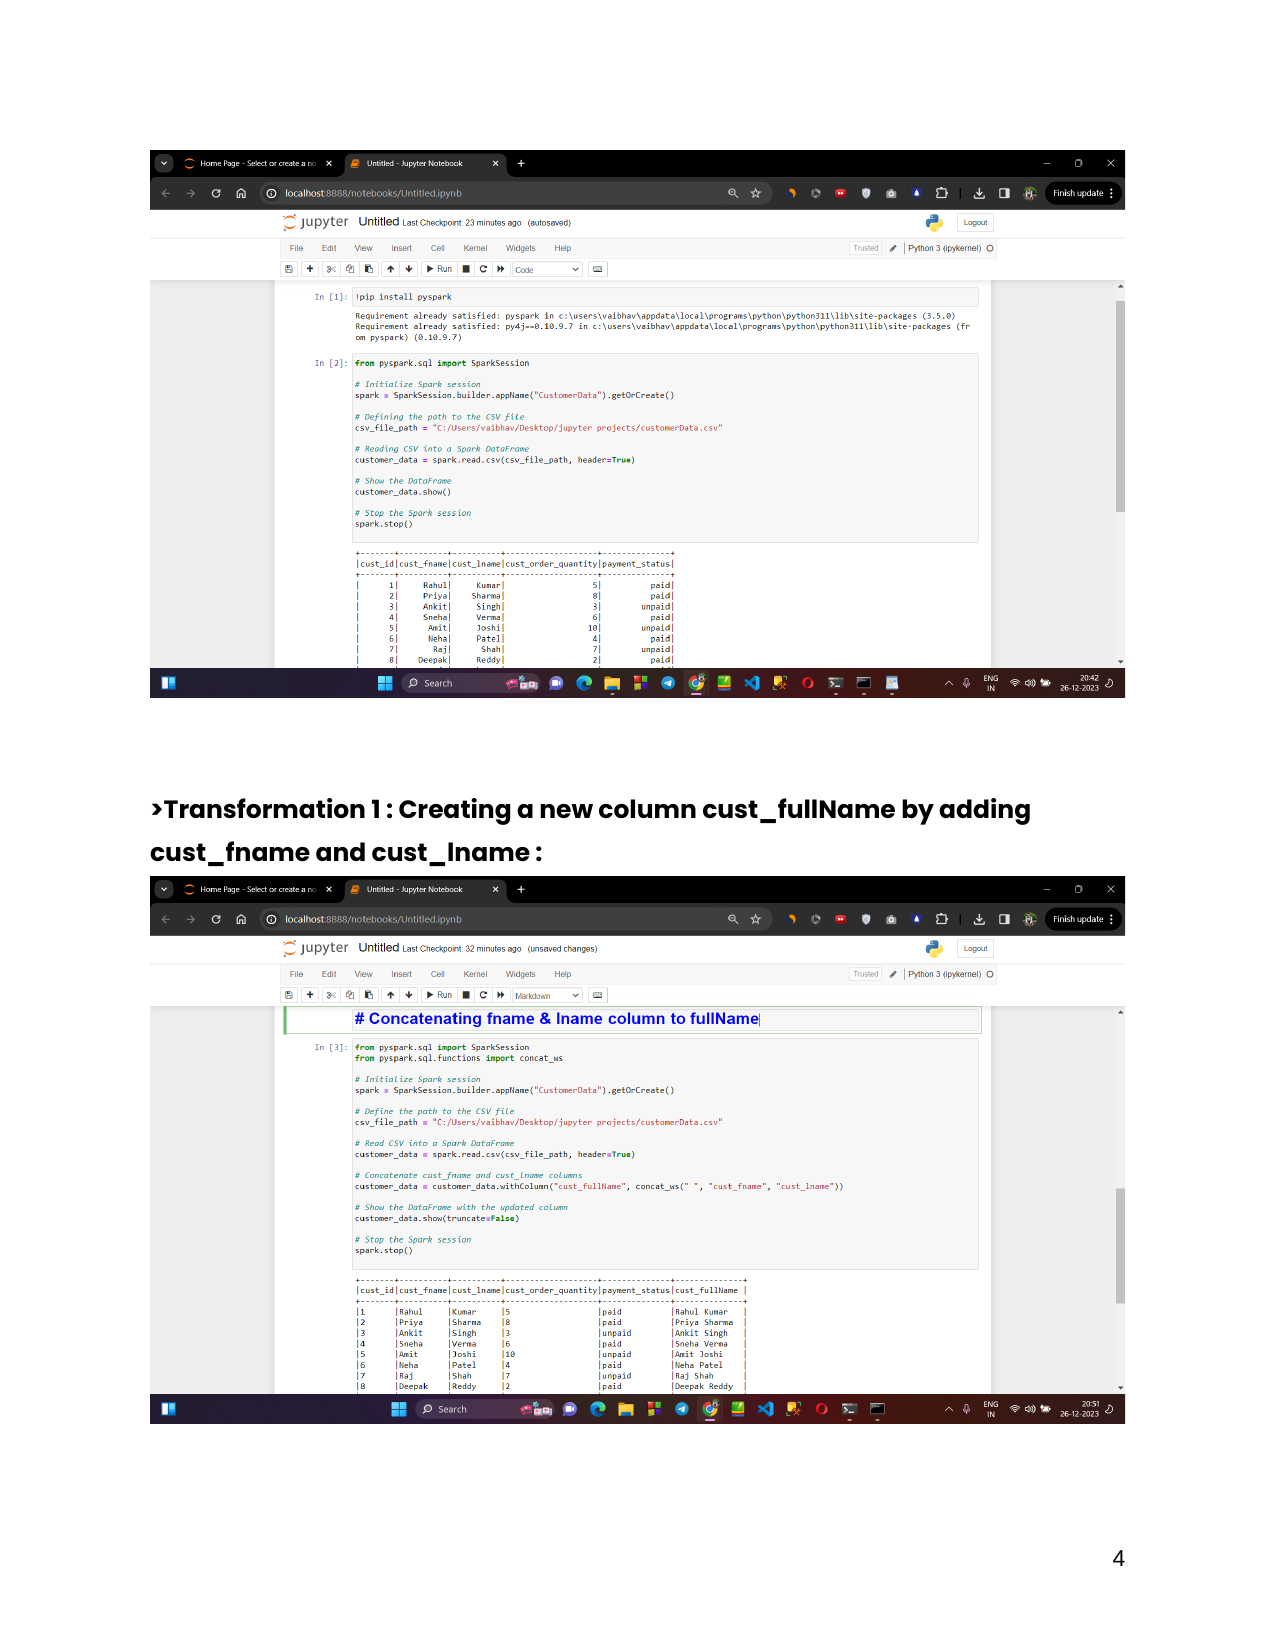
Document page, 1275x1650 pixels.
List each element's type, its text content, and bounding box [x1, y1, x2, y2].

picture [150, 150, 1125, 698]
picture [150, 876, 1125, 1424]
text >Transformation 1 : Creating a new column cust_fullName by adding cust_fname and cust_lname : [150, 790, 1125, 870]
